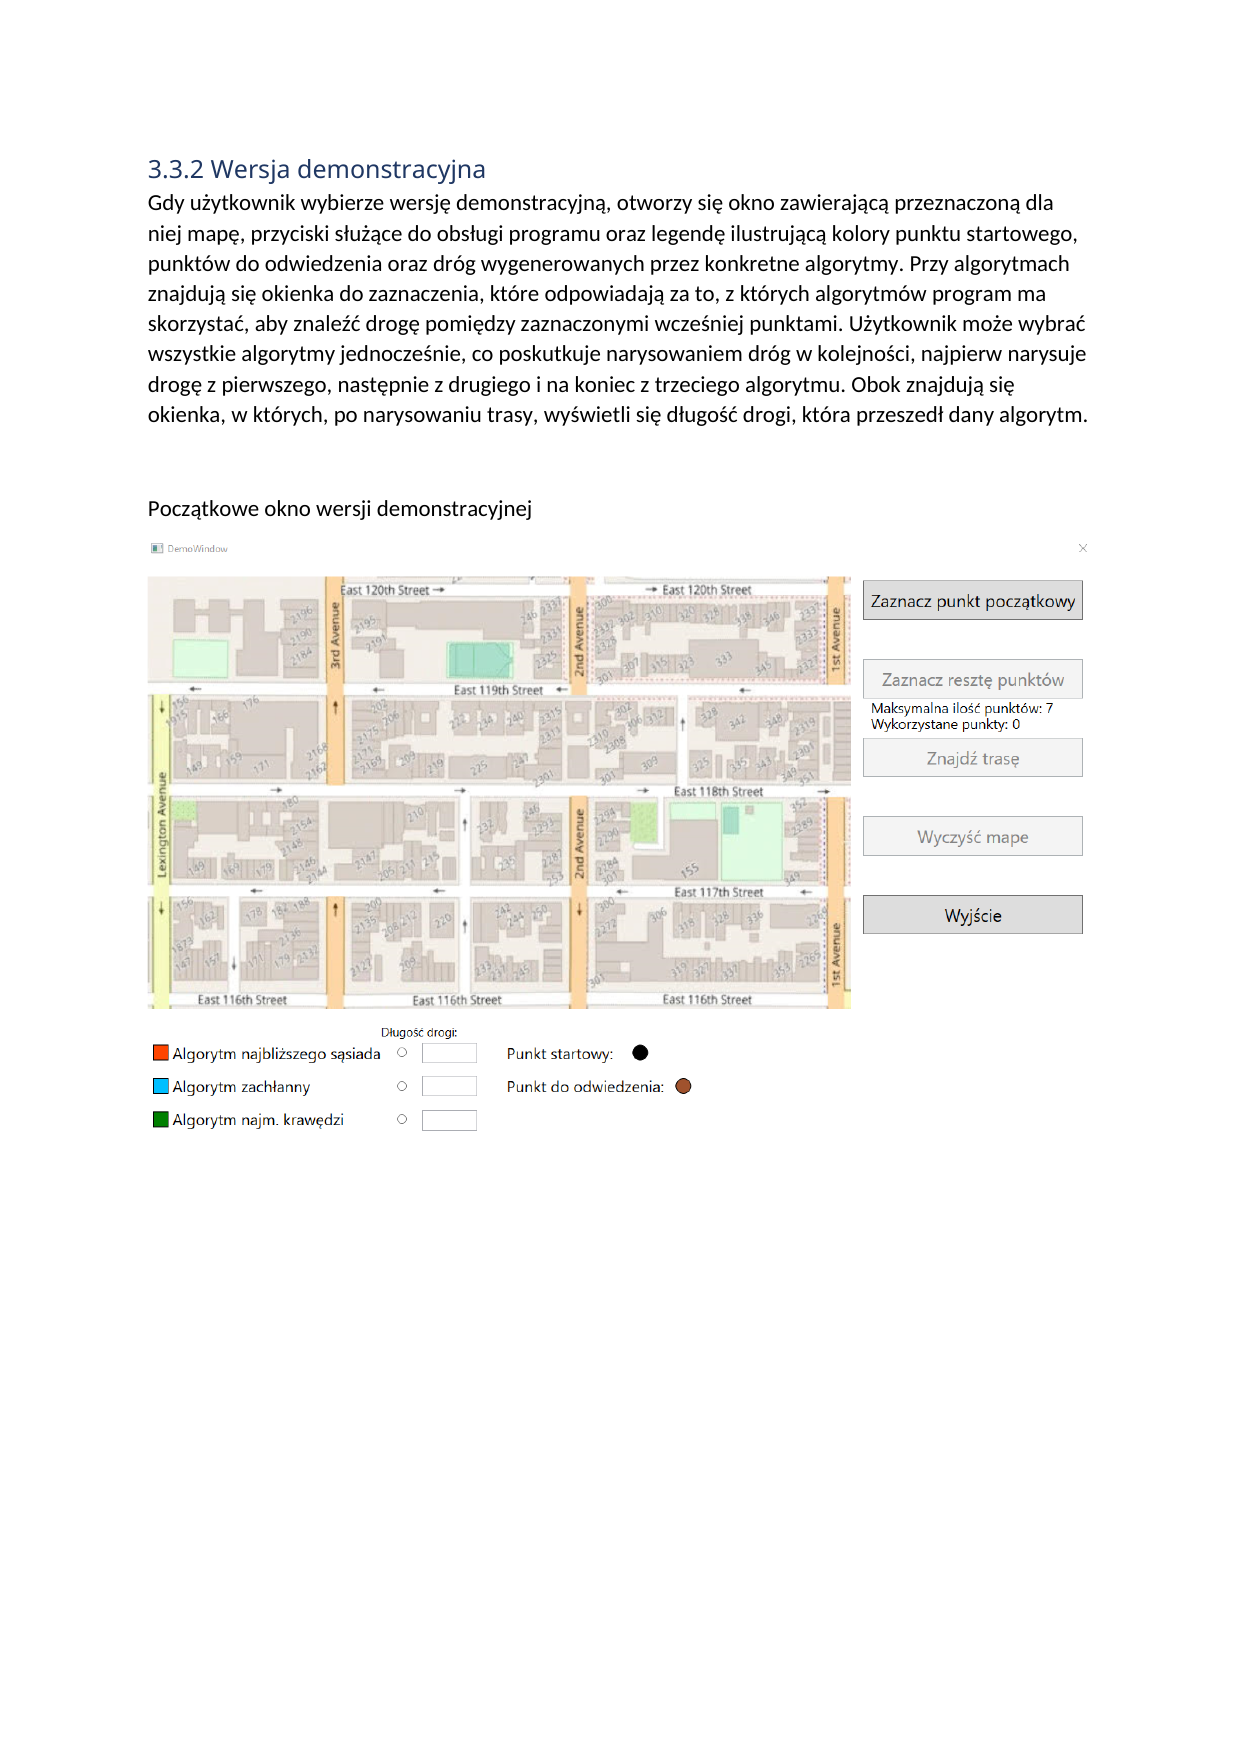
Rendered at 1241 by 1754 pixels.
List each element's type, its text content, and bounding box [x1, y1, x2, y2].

subtitle 3.3.2 Wersja demonstracyjna [148, 152, 1093, 186]
text Gdy użytkownik wybierze wersję demonstracyjną, otworzy się okno zawierającą przeznaczoną dla niej mapę, przyciski służące do obsługi programu oraz legendę ilustrującą kolory punktu startowego, punktów do odwiedzenia oraz dróg wygenerowanych przez konkretne algorytmy. Przy algorytmach znajdują się okienka do zaznaczenia, które odpowiadają za to, z których algorytmów program ma skorzystać, aby znaleźć drogę pomiędzy zaznaczonymi wcześniej punktami. Użytkownik może wybrać wszystkie algorytmy jednocześnie, co poskutkuje narysowaniem dróg w kolejności, najpierw narysuje drogę z pierwszego, następnie z drugiego i na koniec z trzeciego algorytmu. Obok znajdują się okienka, w których, po narysowaniu trasy, wyświetli się długość drogi, która przeszedł dany algorytm. [148, 188, 1093, 428]
picture [147, 540, 1093, 1154]
text Początkowe okno wersji demonstracyjnej [148, 494, 1093, 522]
